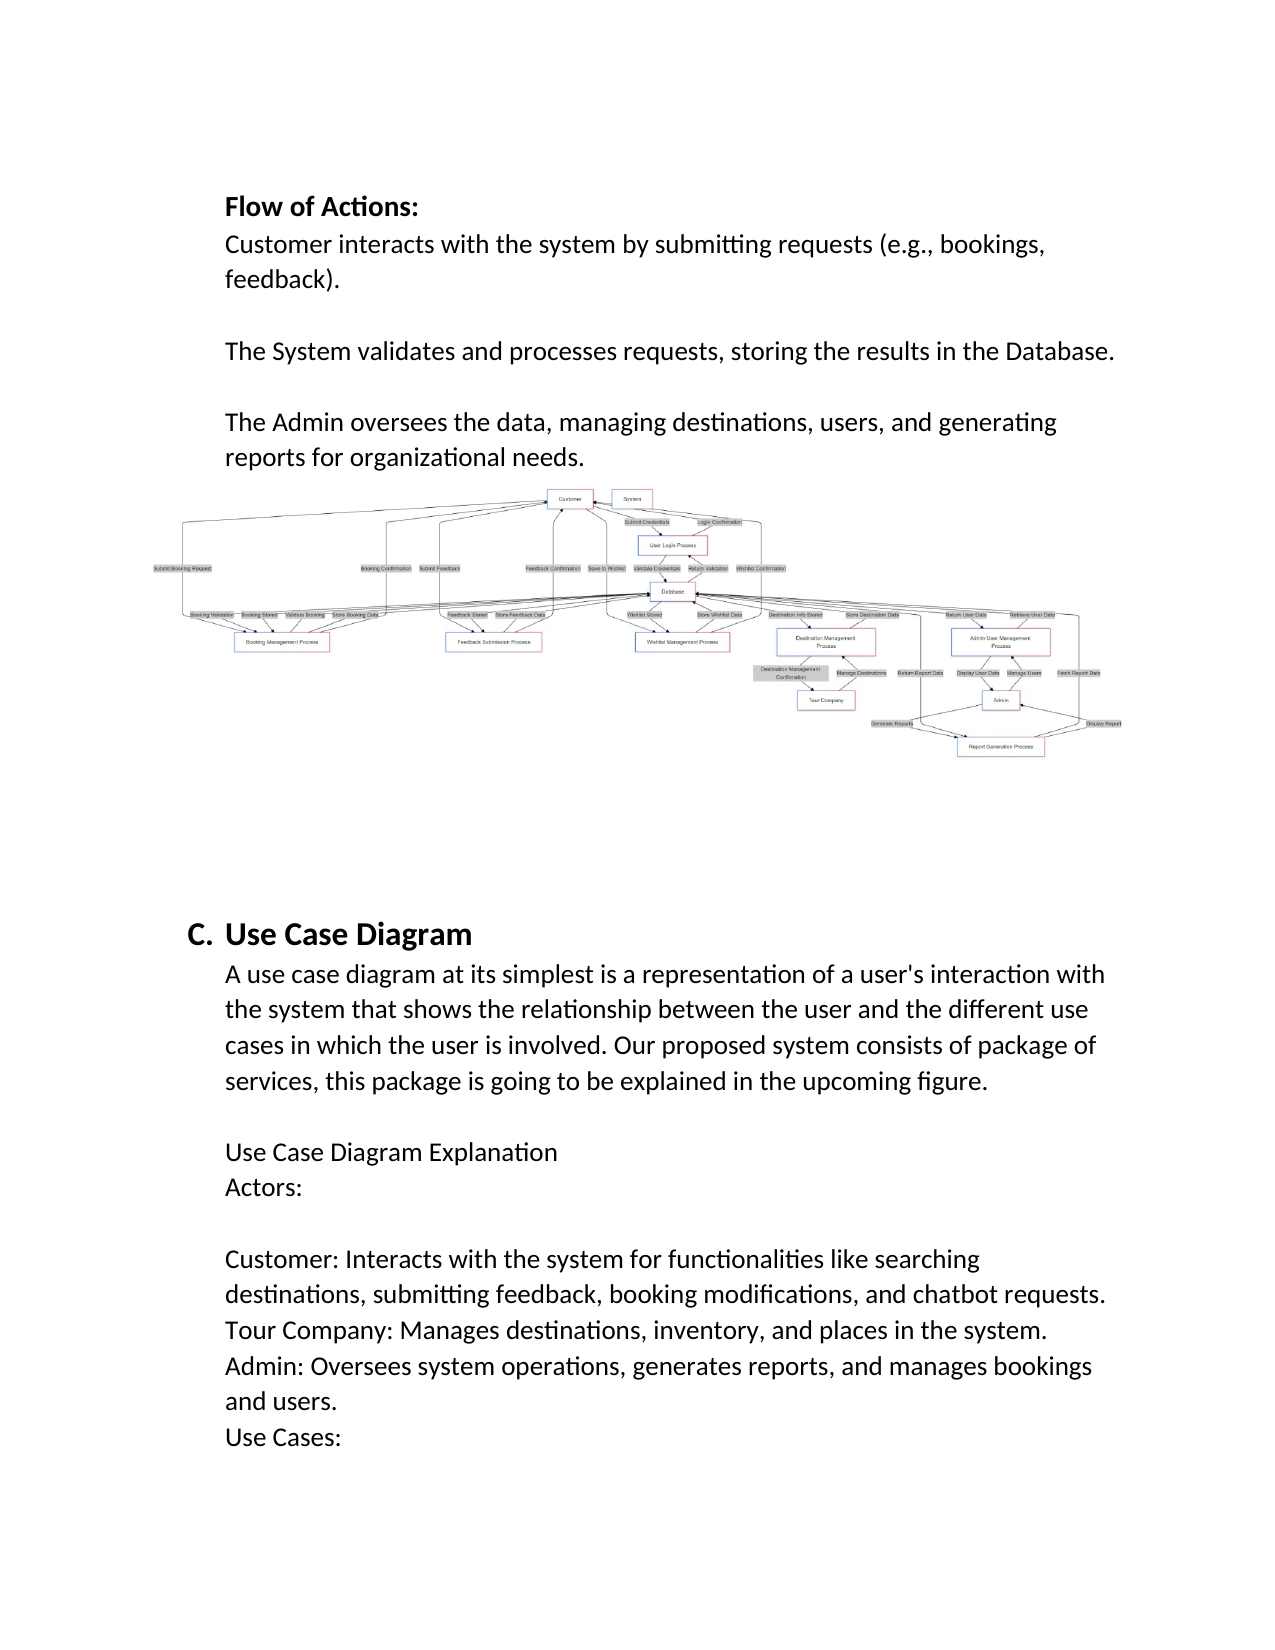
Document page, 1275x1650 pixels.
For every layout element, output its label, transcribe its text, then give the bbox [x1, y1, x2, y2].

list Customer: Interacts with the system for functionalities like searching destinations, submitting feedback, booking modifications, and chatbot requests. [225, 1242, 1125, 1310]
list Flow of Actions: [225, 188, 1125, 224]
list Admin: Oversees system operations, generates reports, and manages bookings and users. [225, 1349, 1125, 1417]
list The System validates and processes requests, storing the results in the Database. [225, 334, 1125, 367]
list The Admin oversees the data, managing destinations, users, and generating reports for organizational needs. [225, 405, 1125, 474]
list Tour Company: Manages destinations, inventory, and places in the system. [225, 1313, 1125, 1346]
list A use case diagram at its simplest is a representation of a user's interaction with the system that shows the relationship between the user and the different use cases in which the user is involved. Our proposed system consists of package of services, this package is going to be explained in the upcoming figure. [225, 957, 1125, 1097]
list Customer interacts with the system by submitting requests (e.g., bookings, feedback). [225, 227, 1125, 296]
list Actors: [225, 1171, 1125, 1203]
subtitle Use Case Diagram [187, 913, 1125, 953]
picture [150, 486, 1125, 760]
list Use Case Diagram Explanation [225, 1135, 1125, 1168]
list Use Cases: [225, 1420, 1125, 1453]
